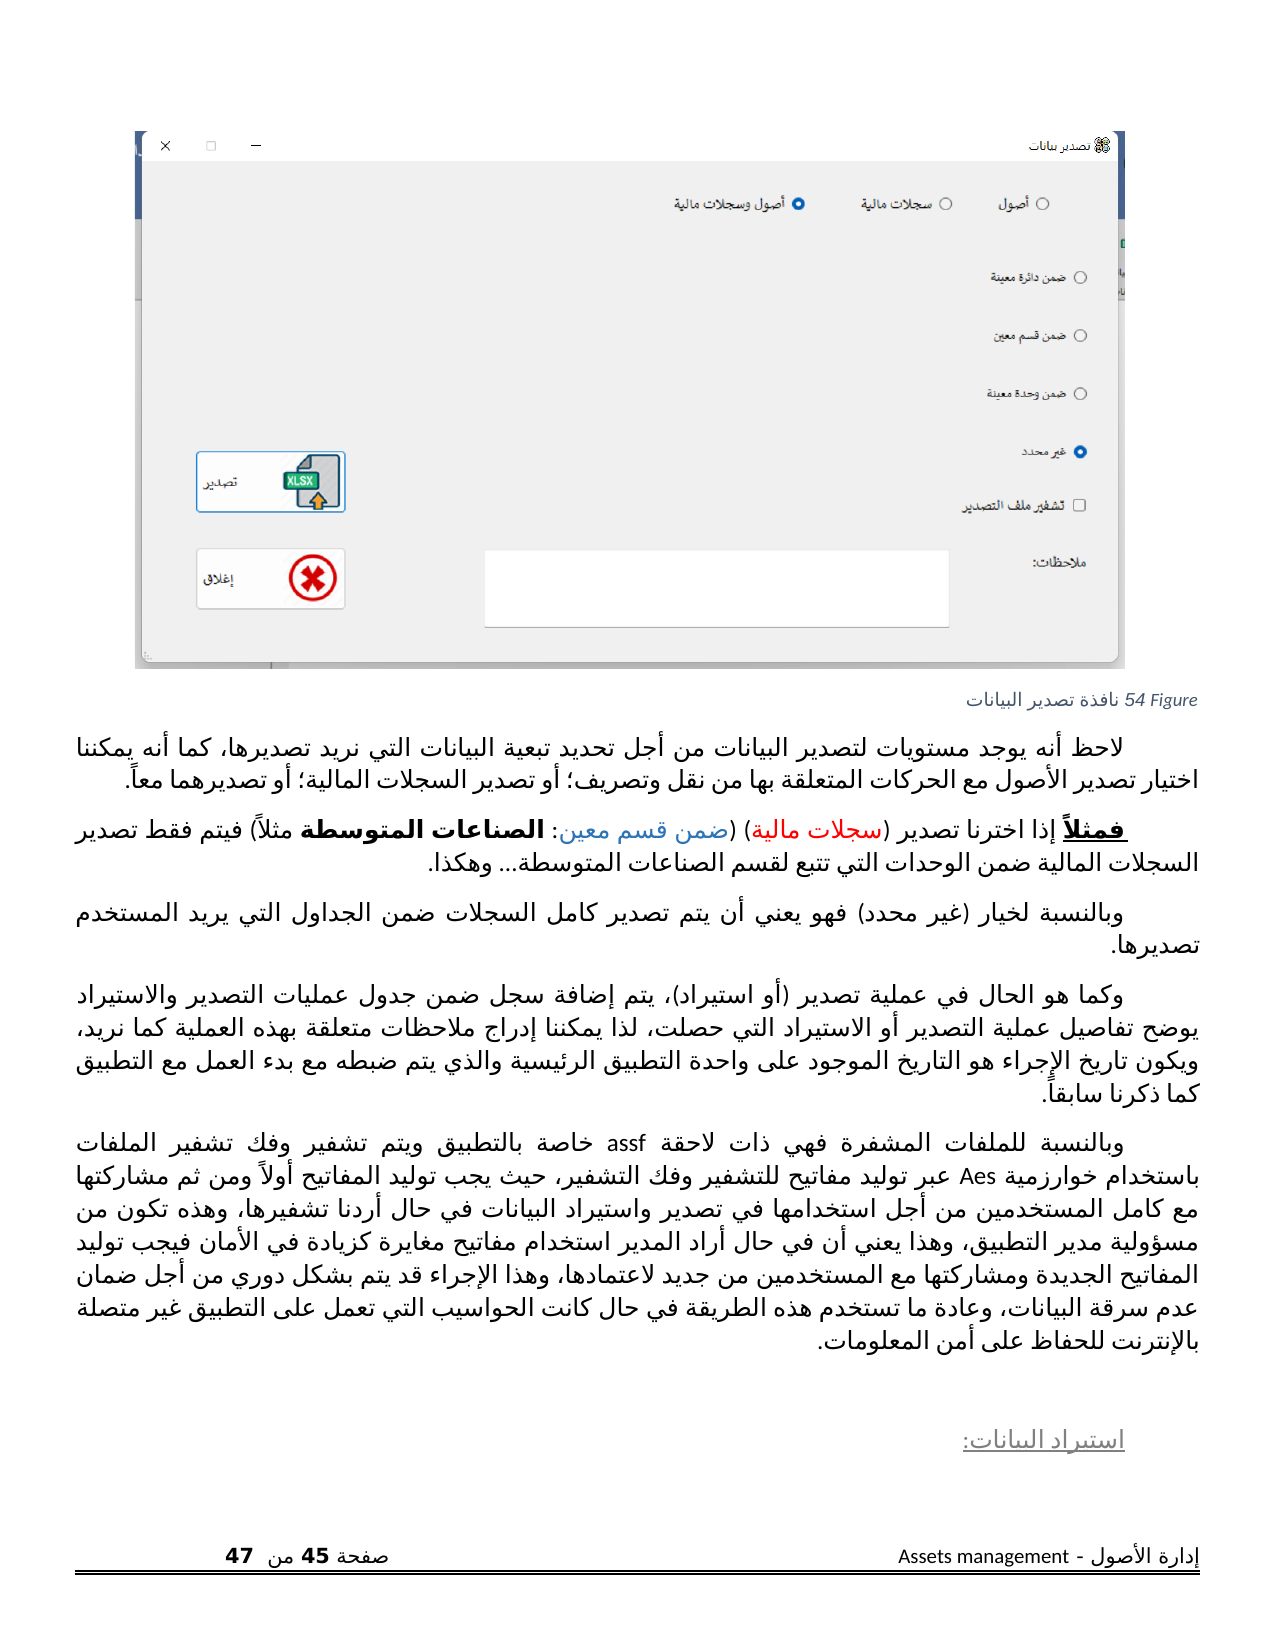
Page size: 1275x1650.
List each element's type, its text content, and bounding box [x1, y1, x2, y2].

text فمثلاً إذا اخترنا تصدير (سجلات مالية) (ضمن قسم معين: الصناعات المتوسطة مثلاً) فيتم فقط تصدير السجلات المالية ضمن الوحدات التي تتبع لقسم الصناعات المتوسطة... وهكذا. [75, 814, 1200, 878]
text وبالنسبة للملفات المشفرة فهي ذات لاحقة assf خاصة بالتطبيق ويتم تشفير وفك تشفير الملفات باستخدام خوارزمية Aes عبر توليد مفاتيح للتشفير وفك التشفير، حيث يجب توليد المفاتيح أولاً ومن ثم مشاركتها مع كامل المستخدمين من أجل استخدامها في تصدير واستيراد البيانات في حال أردنا تشفيرها، وهذه تكون من مسؤولية مدير التطبيق، وهذا يعني أن في حال أراد المدير استخدام مفاتيح مغايرة كزيادة في الأمان فيجب توليد المفاتيح الجديدة ومشاركتها مع المستخدمين من جديد لاعتمادها، وهذا الإجراء قد يتم بشكل دوري من أجل ضمان عدم سرقة البيانات، وعادة ما تستخدم هذه الطريقة في حال كانت الحواسيب التي تعمل على التطبيق غير متصلة بالإنترنت للحفاظ على أمن المعلومات. [75, 1127, 1200, 1356]
text لاحظ أنه يوجد مستويات لتصدير البيانات من أجل تحديد تبعية البيانات التي نريد تصديرها، كما أنه يمكننا اختيار تصدير الأصول مع الحركات المتعلقة بها من نقل وتصريف؛ أو تصدير السجلات المالية؛ أو تصديرهما معاً. [75, 732, 1200, 795]
text وبالنسبة لخيار (غير محدد) فهو يعني أن يتم تصدير كامل السجلات ضمن الجداول التي يريد المستخدم تصديرها. [75, 897, 1200, 960]
text Figure 54 نافذة تصدير البيانات [75, 688, 1200, 711]
picture [134, 131, 1125, 669]
subtitle استيراد البيانات: [75, 1424, 1200, 1455]
text وكما هو الحال في عملية تصدير (أو استيراد)، يتم إضافة سجل ضمن جدول عمليات التصدير والاستيراد يوضح تفاصيل عملية التصدير أو الاستيراد التي حصلت، لذا يمكننا إدراج ملاحظات متعلقة بهذه العملية كما نريد، ويكون تاريخ الإجراء هو التاريخ الموجود على واحدة التطبيق الرئيسية والذي يتم ضبطه مع بدء العمل مع التطبيق كما ذكرنا سابقاً. [75, 979, 1200, 1108]
